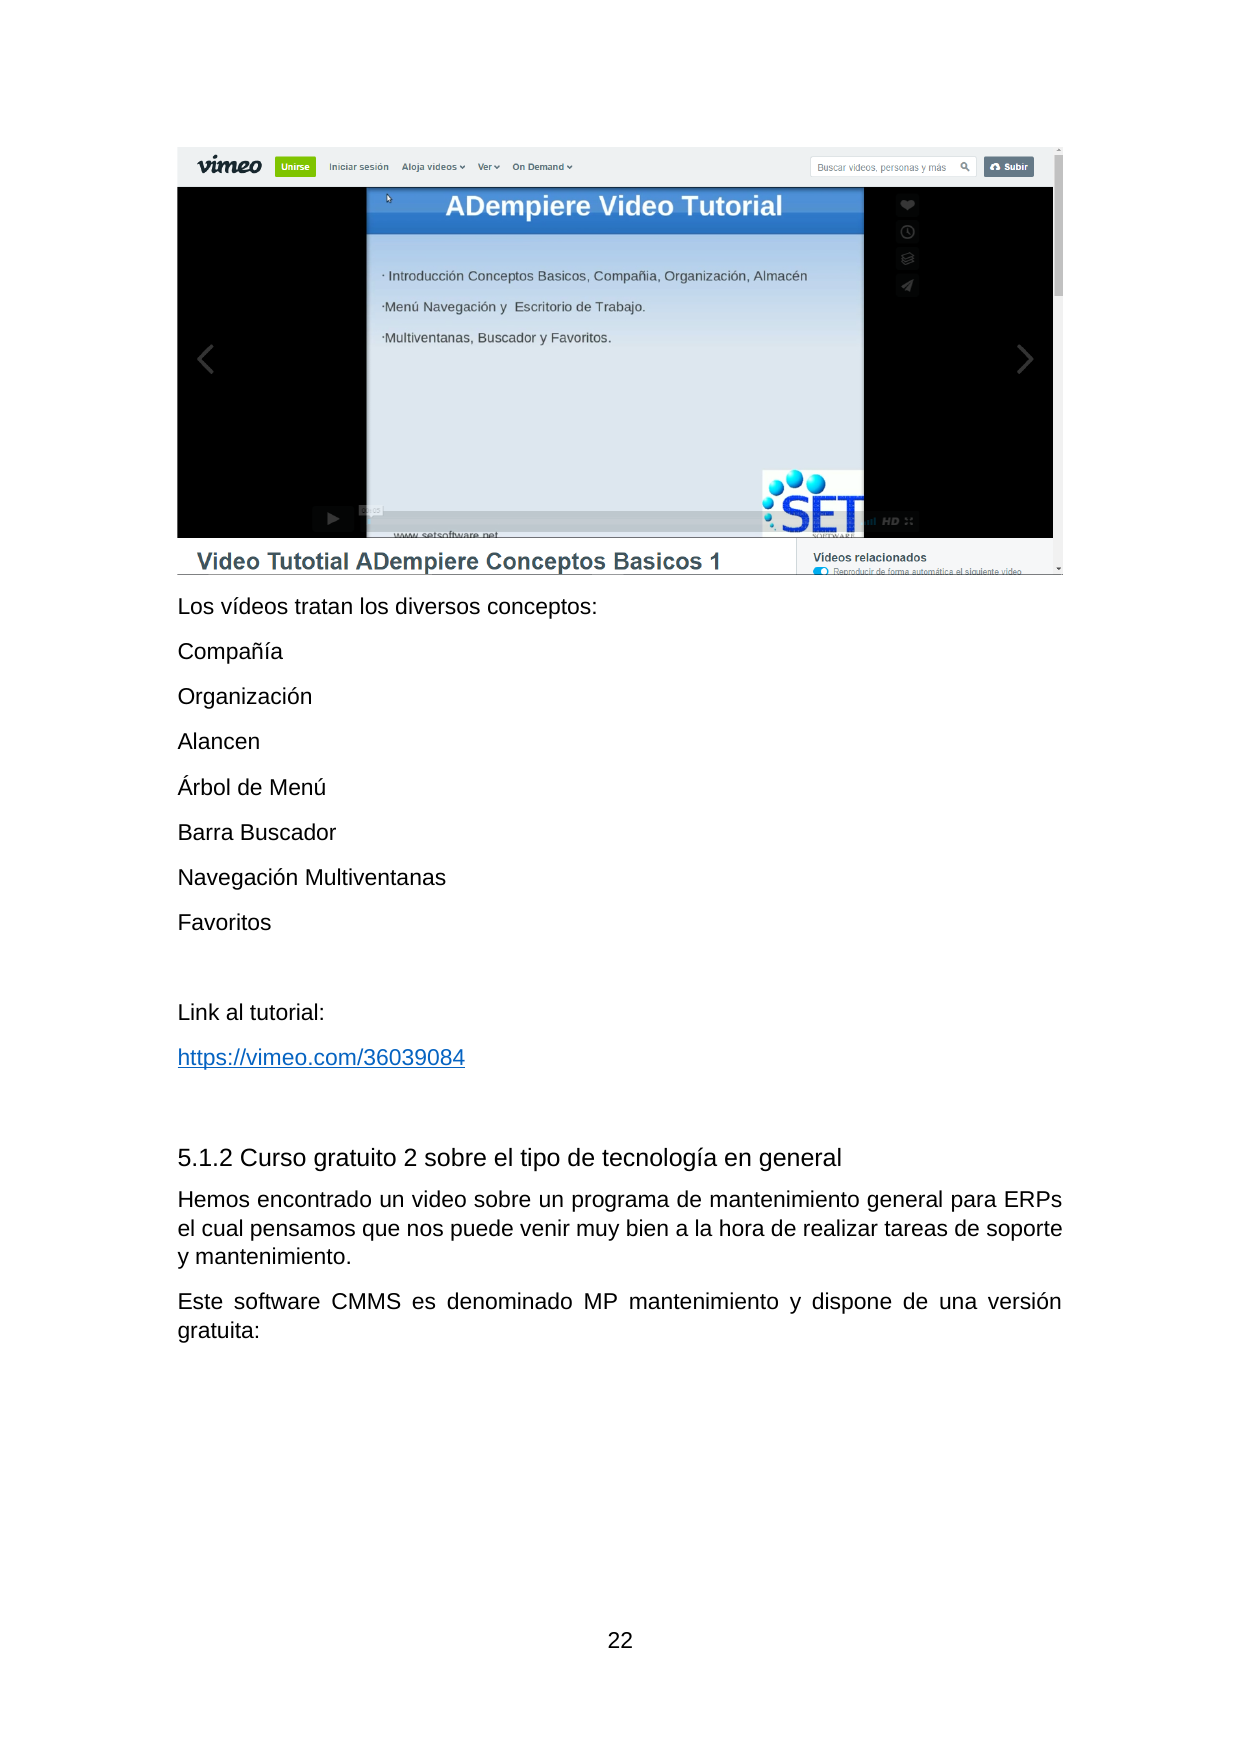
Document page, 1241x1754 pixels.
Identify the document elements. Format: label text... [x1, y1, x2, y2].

text Árbol de Menú [177, 773, 1063, 800]
text Organización [177, 683, 1063, 709]
text Compañía [177, 638, 1063, 664]
text Barra Buscador [177, 818, 1063, 845]
text https://vimeo.com/36039084 [177, 1044, 1063, 1070]
text Hemos encontrado un video sobre un programa de mantenimiento general para ERPs el cual pensamos que nos puede venir muy bien a la hora de realizar tareas de soporte y mantenimiento. [177, 1186, 1063, 1269]
text Navegación Multiventanas [177, 864, 1063, 890]
picture [177, 147, 1063, 575]
text Los vídeos tratan los diversos conceptos: [177, 593, 1063, 619]
text Favoritos [177, 909, 1063, 935]
text Alancen [177, 728, 1063, 755]
text Link al tutorial: [177, 999, 1063, 1025]
text Este software CMMS es denominado MP mantenimiento y dispone de una versión gratuita: [177, 1288, 1063, 1343]
subtitle 5.1.2 Curso gratuito 2 sobre el tipo de tecnología en general [177, 1143, 1063, 1171]
